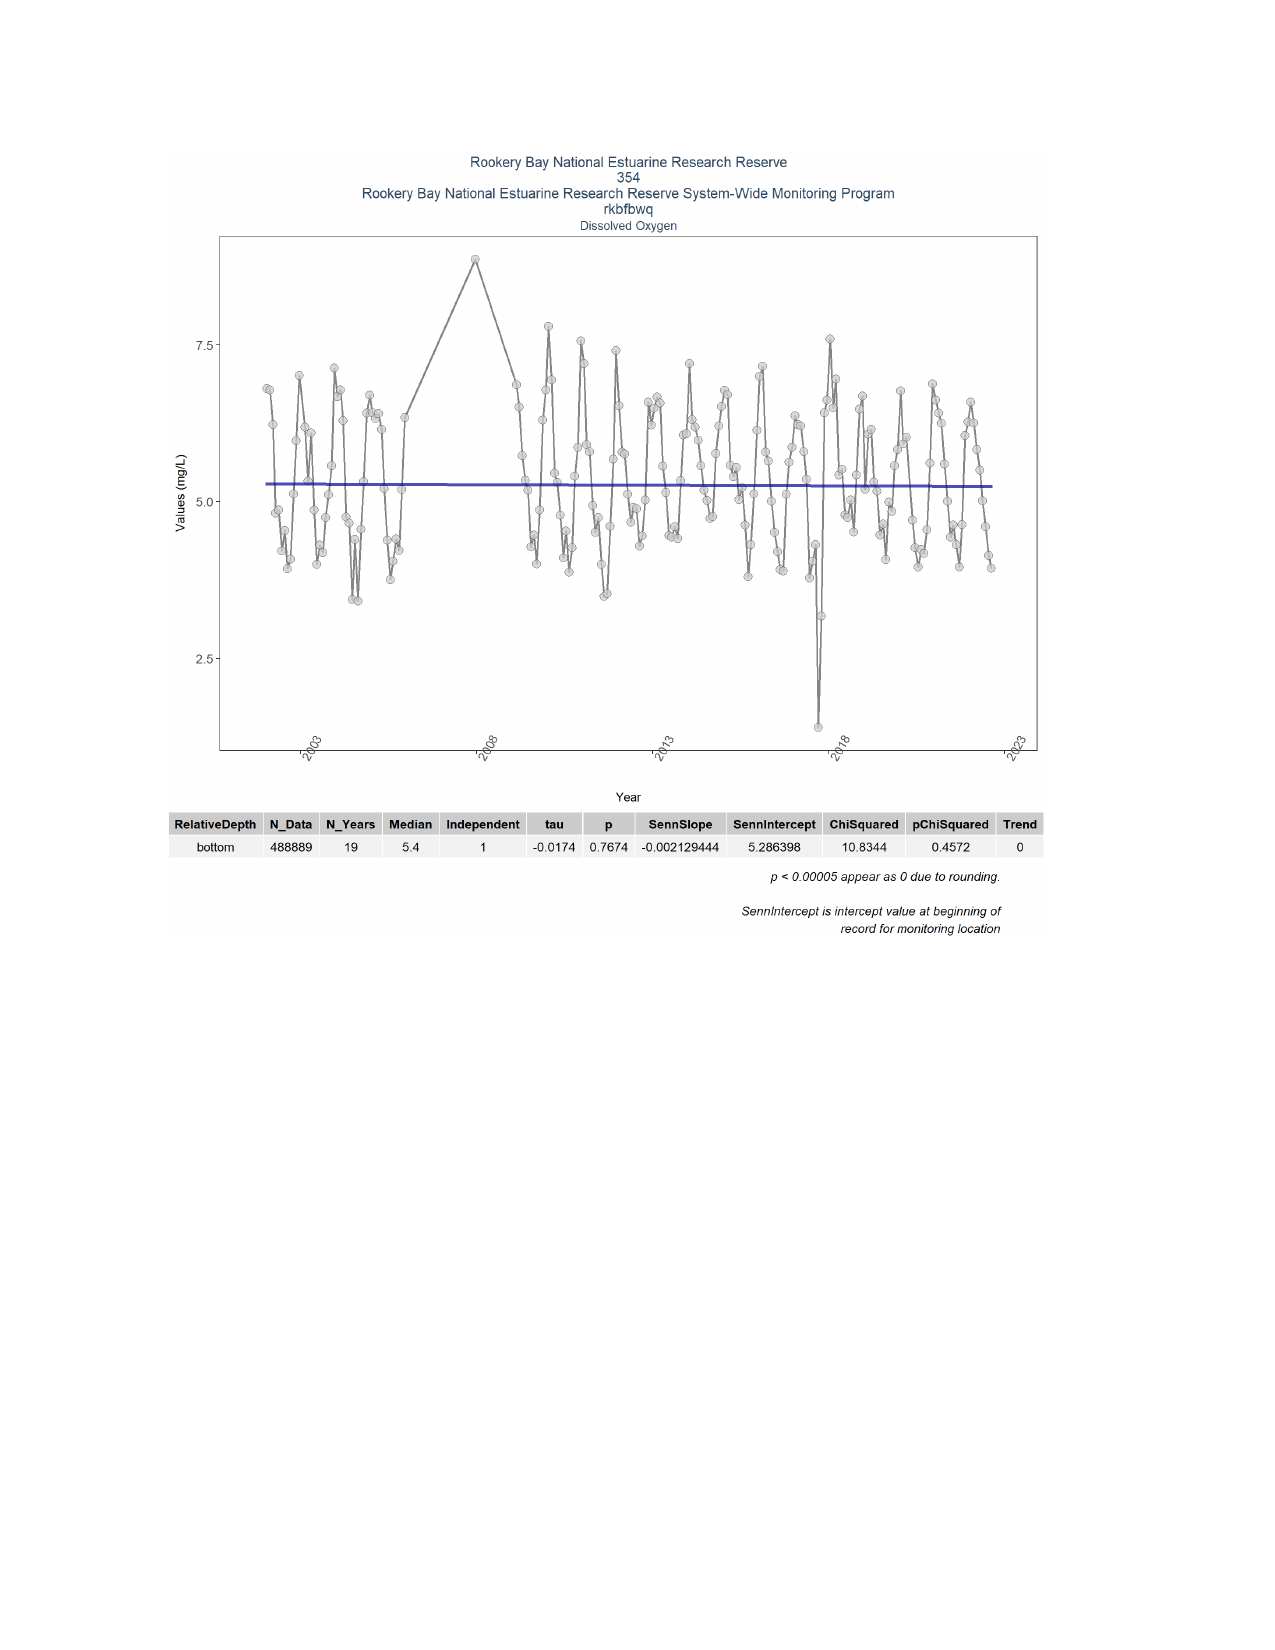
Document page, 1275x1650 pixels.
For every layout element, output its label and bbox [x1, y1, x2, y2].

picture [168, 150, 1044, 938]
